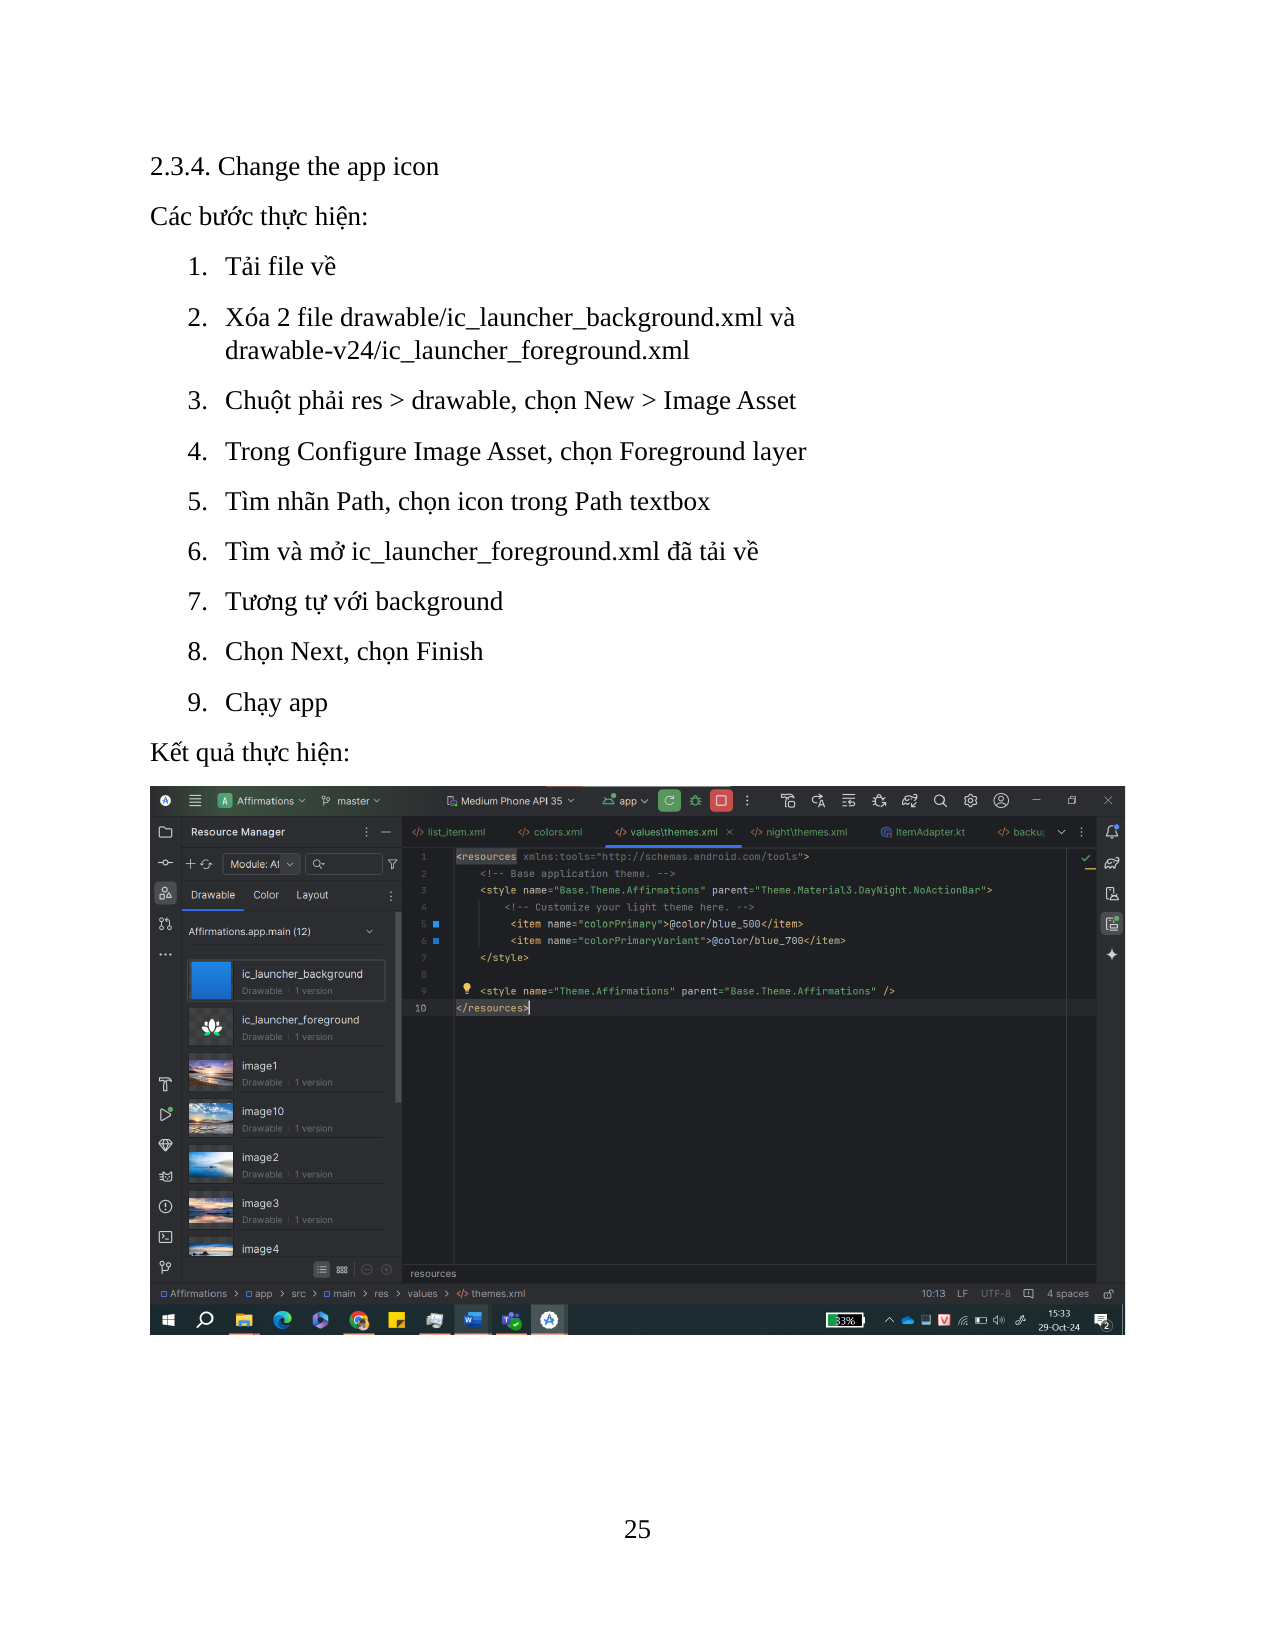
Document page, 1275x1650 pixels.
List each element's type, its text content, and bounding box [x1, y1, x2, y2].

list Tương tự với background [187, 585, 1125, 616]
list Tìm nhãn Path, chọn icon trong Path textbox [187, 485, 1125, 516]
list Tìm và mở ic_launcher_foreground.xml đã tải về [187, 535, 1125, 566]
text Các bước thực hiện: [150, 200, 1125, 231]
list Chọn Next, chọn Finish [187, 635, 1125, 667]
subtitle 2.3.4. Change the app icon [150, 150, 1125, 181]
list Tải file về [187, 250, 1125, 282]
list Chạy app [187, 686, 1125, 717]
list Chuột phải res > drawable, chọn New > Image Asset [187, 384, 1125, 416]
picture [150, 786, 1125, 1335]
list Xóa 2 file drawable/ic_launcher_background.xml và drawable-v24/ic_launcher_foreground.xml [187, 301, 1125, 365]
text Kết quả thực hiện: [150, 736, 1125, 767]
list Trong Configure Image Asset, chọn Foreground layer [187, 434, 1125, 466]
